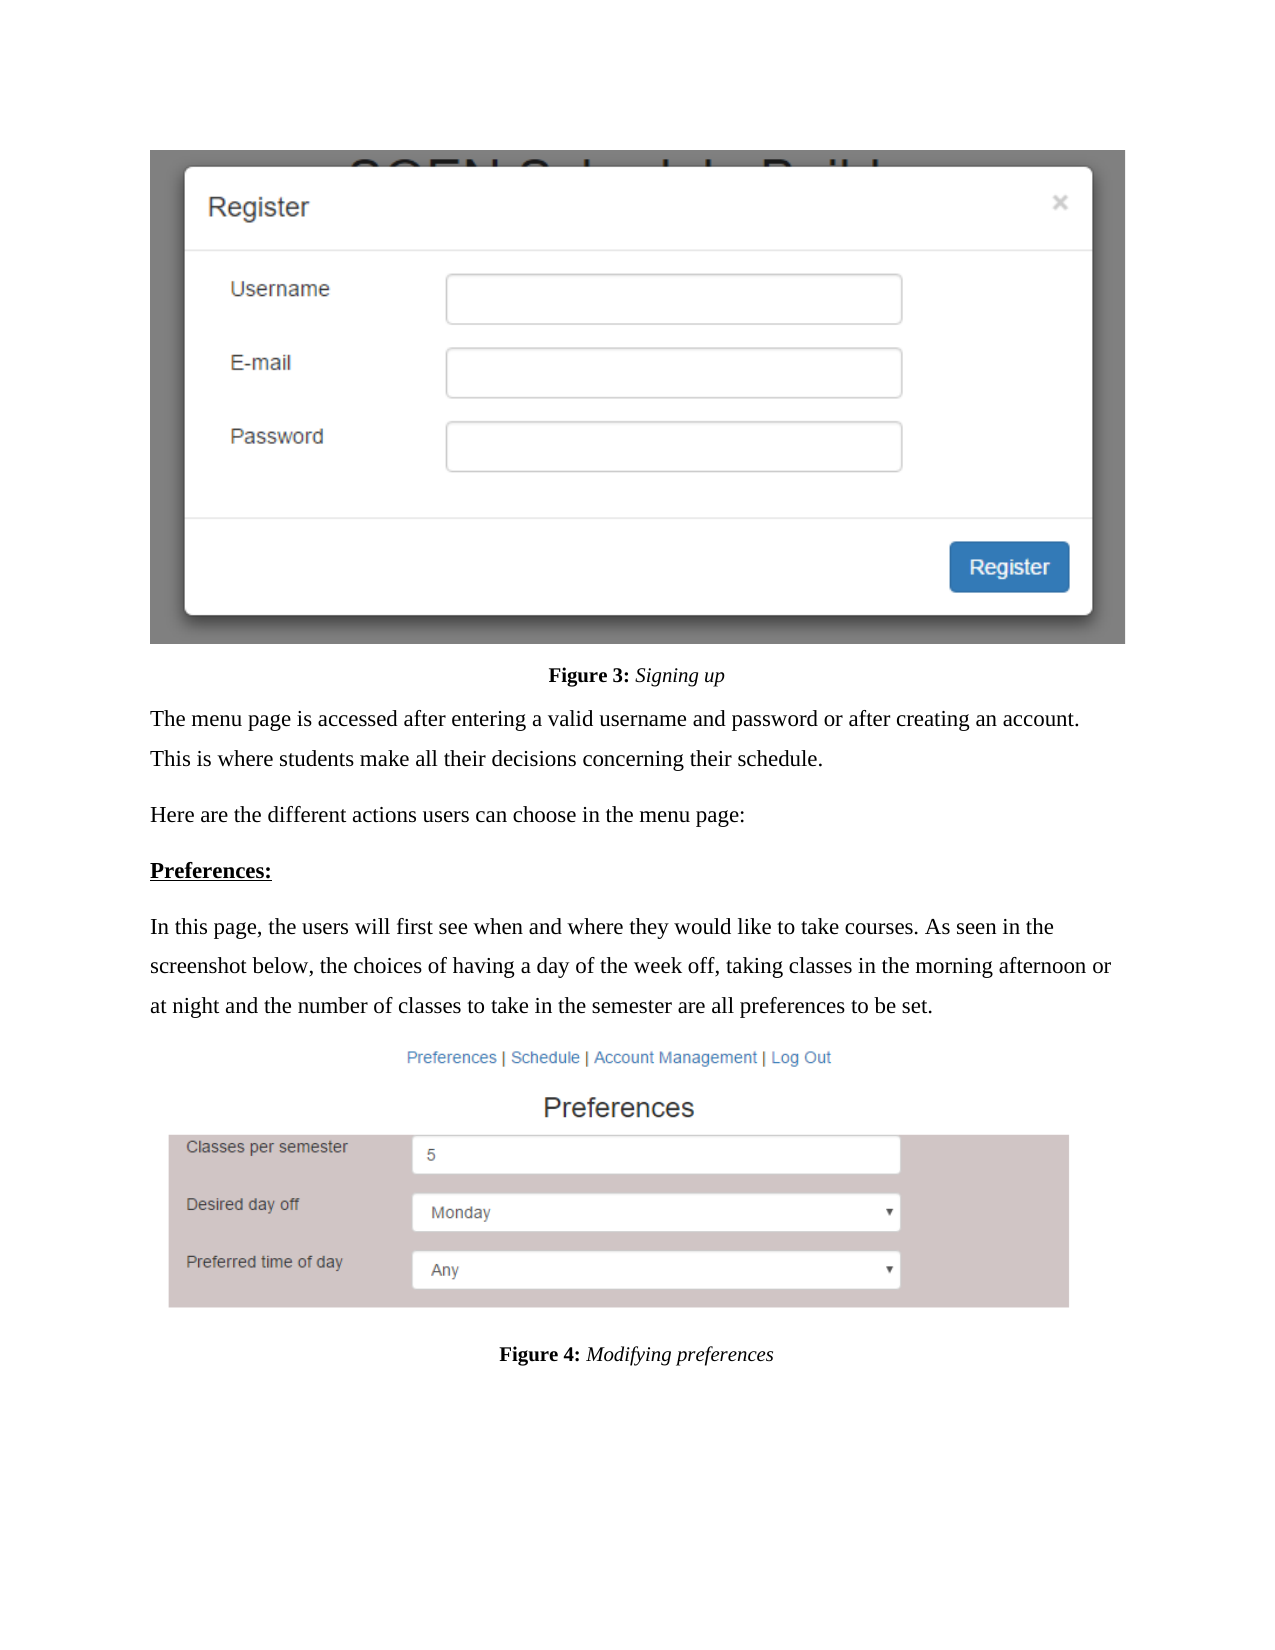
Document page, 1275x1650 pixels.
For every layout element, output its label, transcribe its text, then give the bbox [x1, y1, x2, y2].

picture [150, 1048, 1116, 1324]
text Figure 3: Signing up [150, 663, 1125, 687]
picture [150, 150, 1125, 644]
text The menu page is accessed after entering a valid username and password or after creating an account. This is where students make all their decisions concerning their schedule. [150, 705, 1125, 771]
text Here are the different actions users can choose in the menu page: [150, 801, 1125, 827]
text Preferences: [150, 857, 1125, 883]
text Figure 4: Modifying preferences [150, 1342, 1125, 1366]
text In this page, the users will first see when and where they would like to take courses. As seen in the screenshot below, the choices of having a day of the week off, taking classes in the morning afternoon or at night and the number of classes to take in the semester are all preferences to be set. [150, 913, 1125, 1018]
